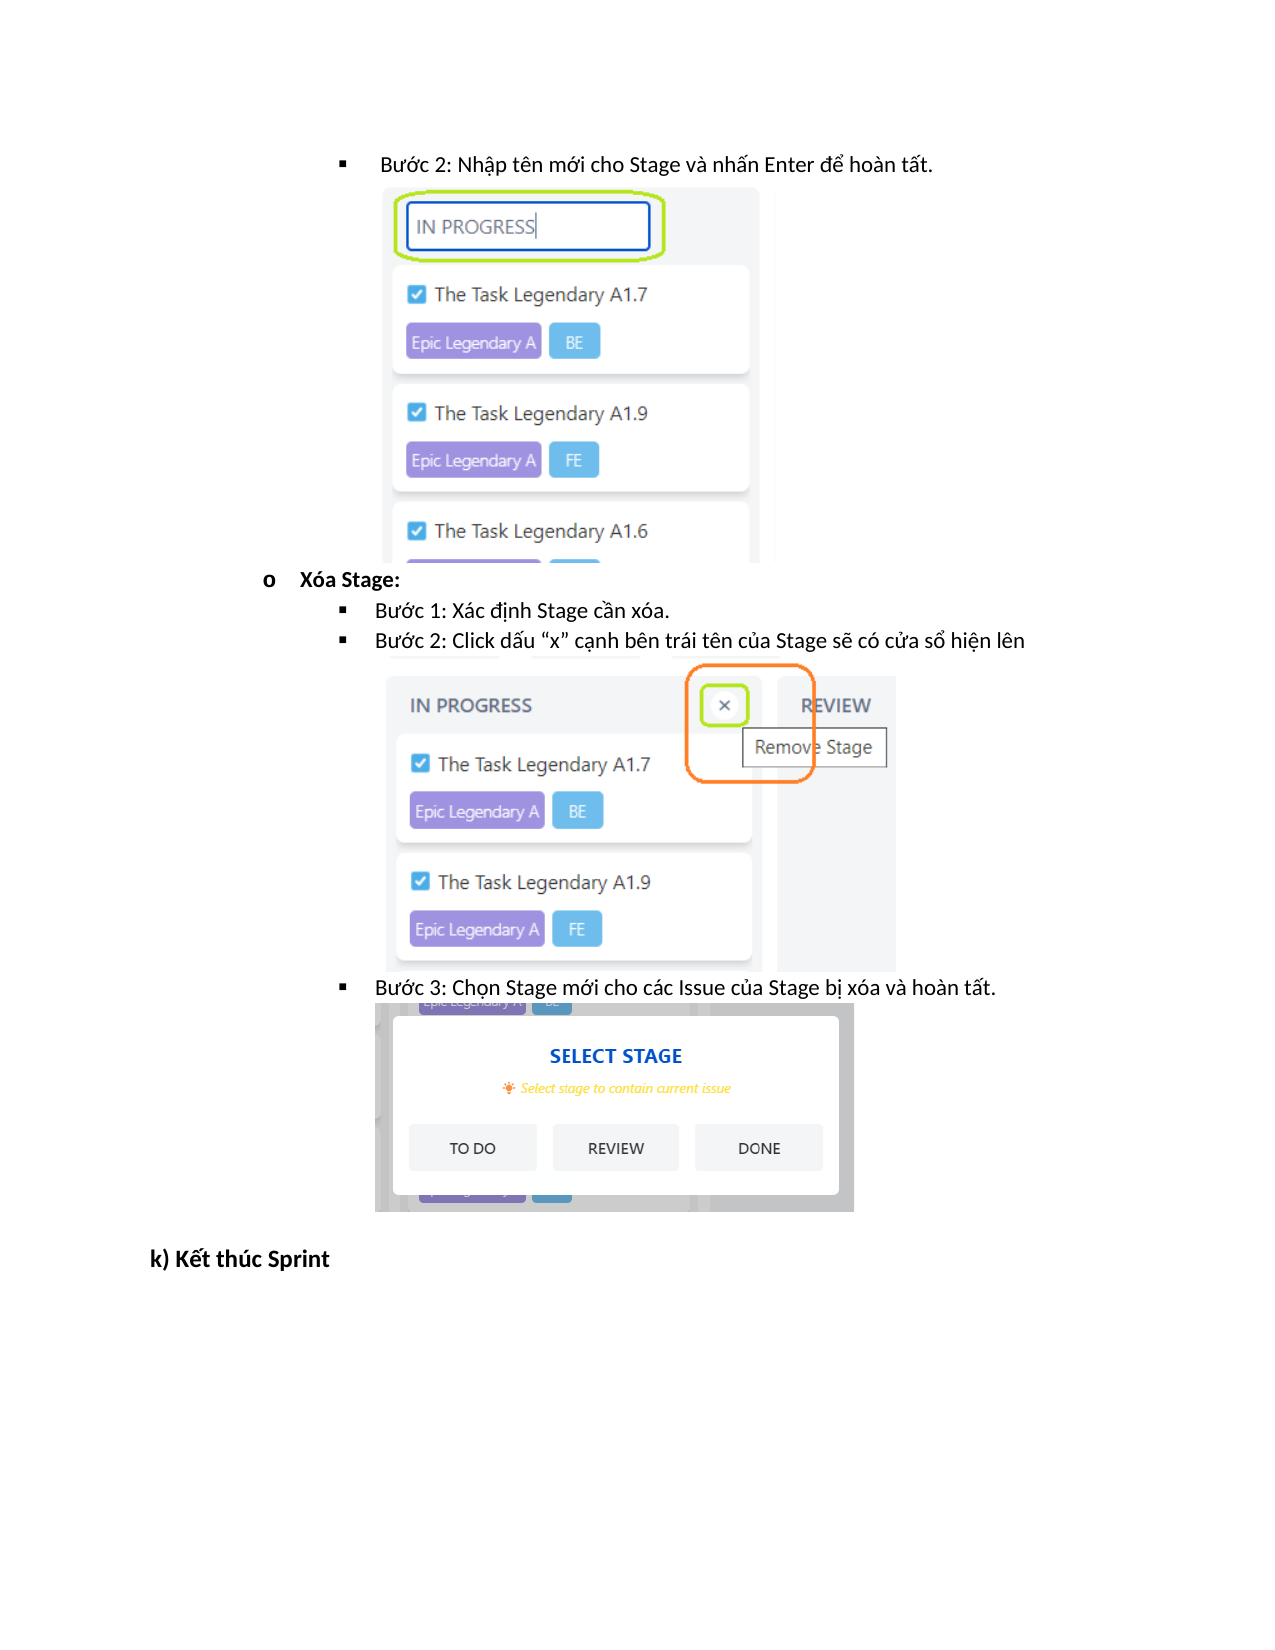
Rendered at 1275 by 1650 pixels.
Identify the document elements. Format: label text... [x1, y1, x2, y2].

list Xóa Stage: [262, 565, 1125, 594]
picture [375, 656, 896, 972]
list Bước 1: Xác định Stage cần xóa. [337, 596, 1125, 624]
subtitle k) Kết thúc Sprint [150, 1243, 1125, 1274]
picture [375, 180, 775, 563]
picture [375, 1003, 855, 1212]
